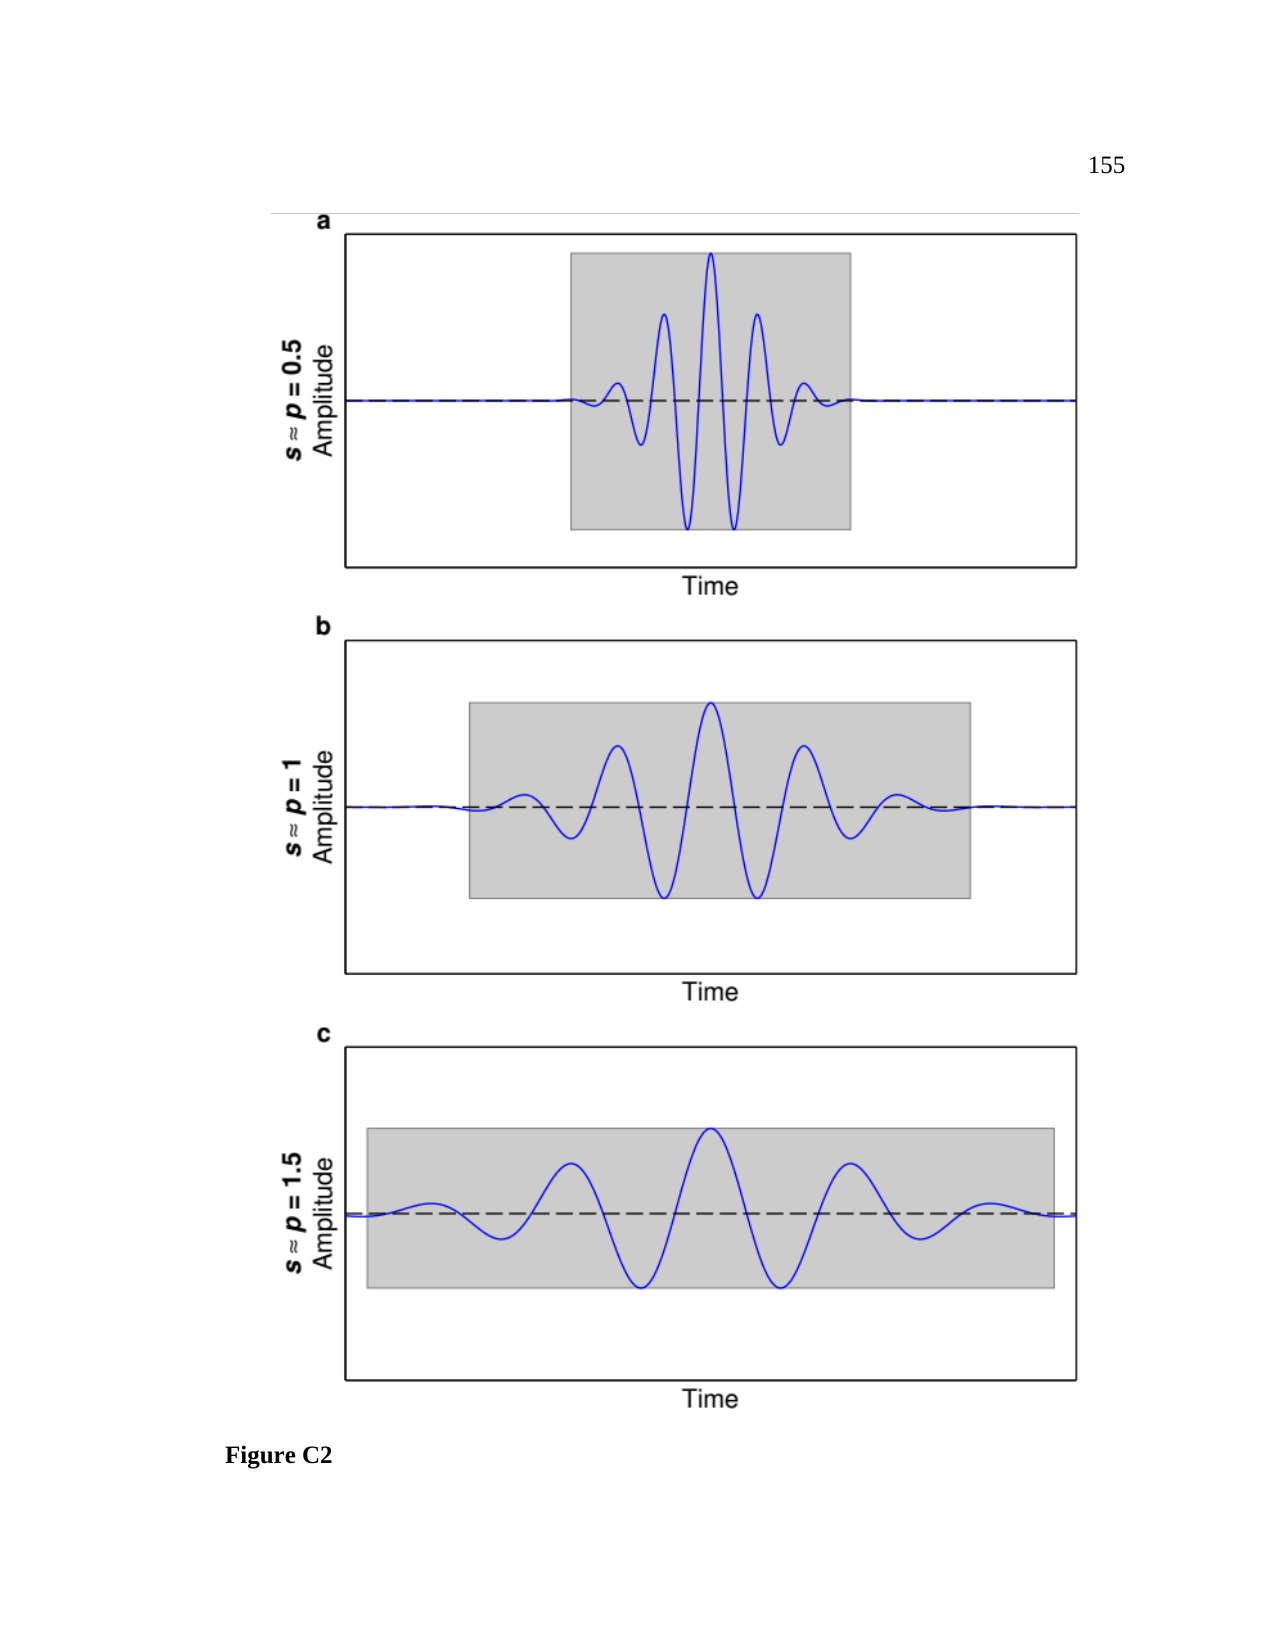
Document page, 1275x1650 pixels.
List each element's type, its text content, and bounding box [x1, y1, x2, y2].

text Figure C2 [225, 1440, 1125, 1469]
